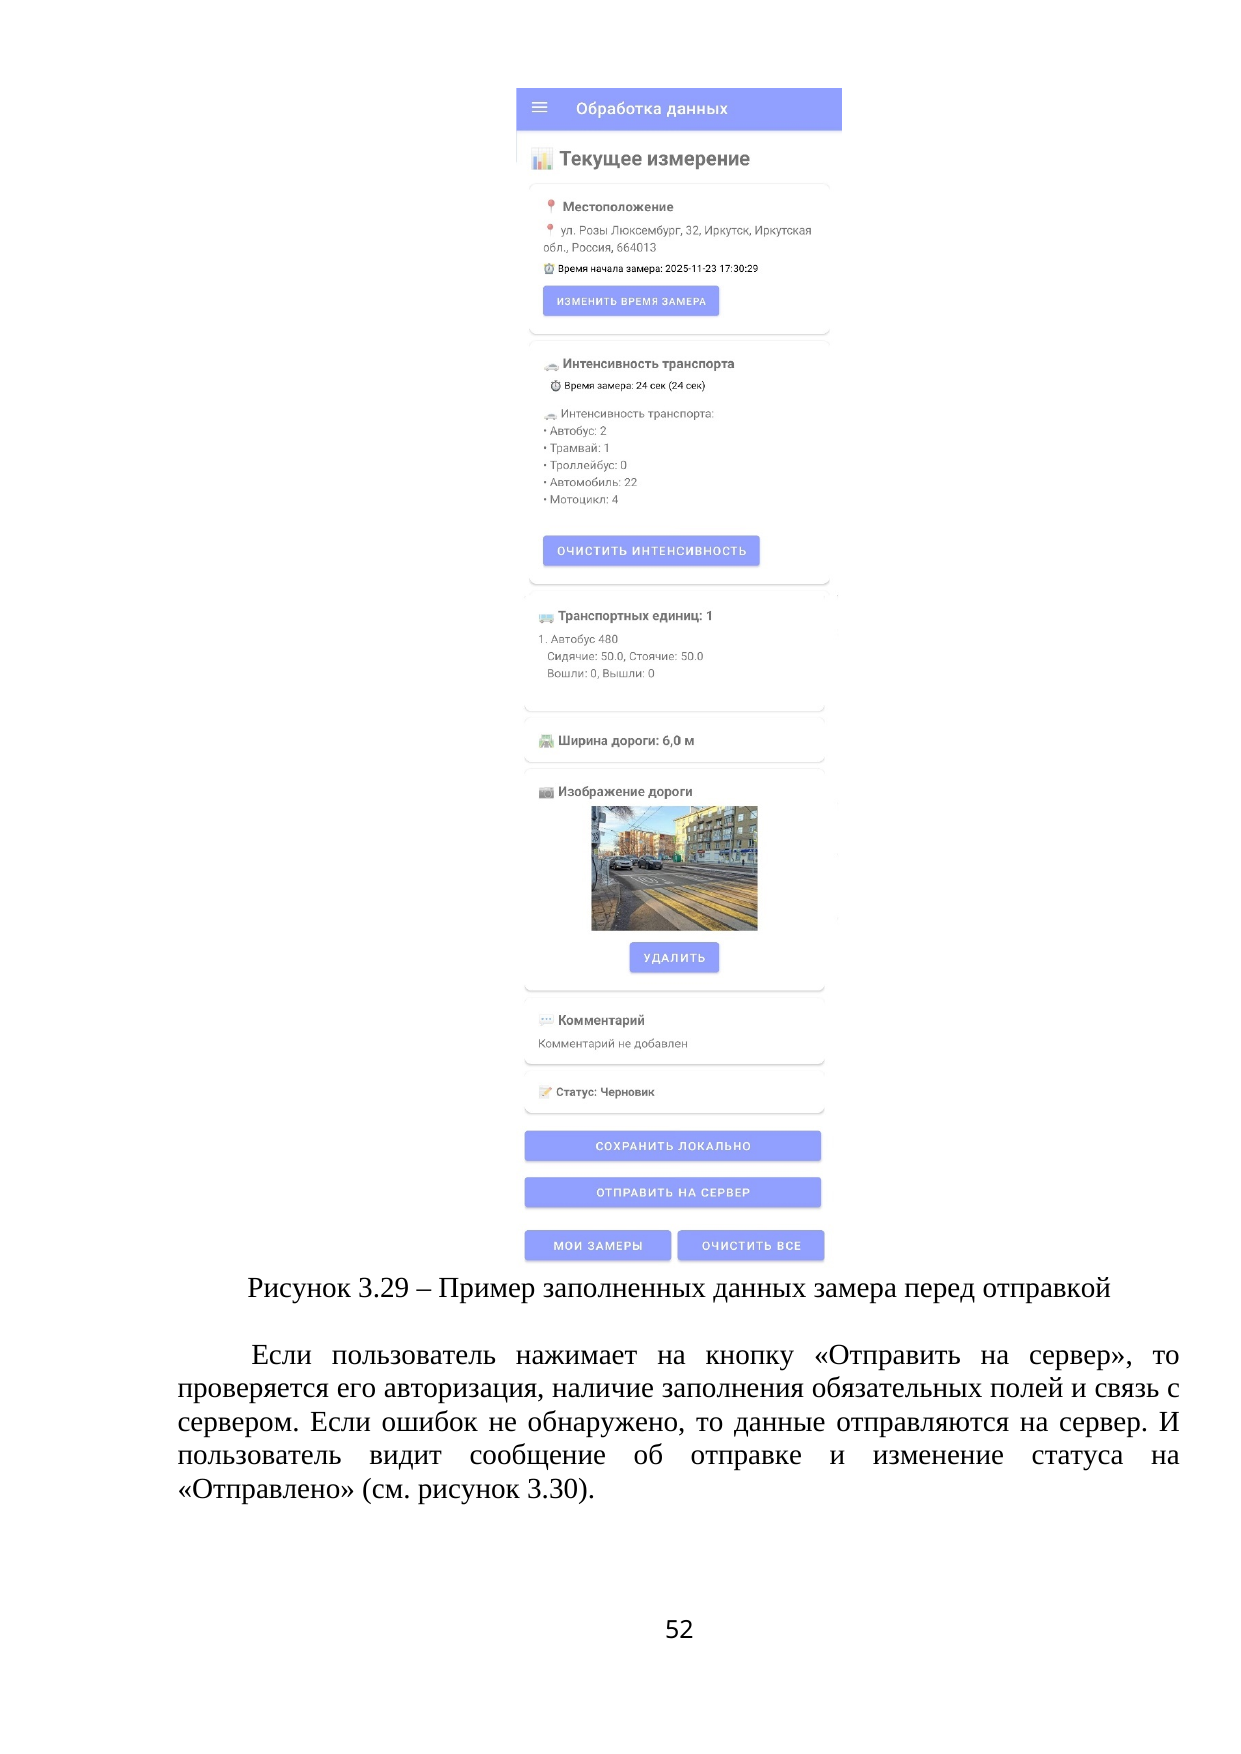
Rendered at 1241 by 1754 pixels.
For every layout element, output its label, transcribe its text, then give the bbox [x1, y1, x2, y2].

picture [516, 88, 842, 1270]
text Если пользователь нажимает на кнопку «Отправить на сервер», то проверяется его авторизация, наличие заполнения обязательных полей и связь с сервером. Если ошибок не обнаружено, то данные отправляются на сервер. И пользователь видит сообщение об отправке и изменение статуса на «Отправлено» (см. рисунок 3.30). [177, 1337, 1181, 1504]
text Рисунок 3.29 – Пример заполненных данных замера перед отправкой [177, 1270, 1181, 1303]
